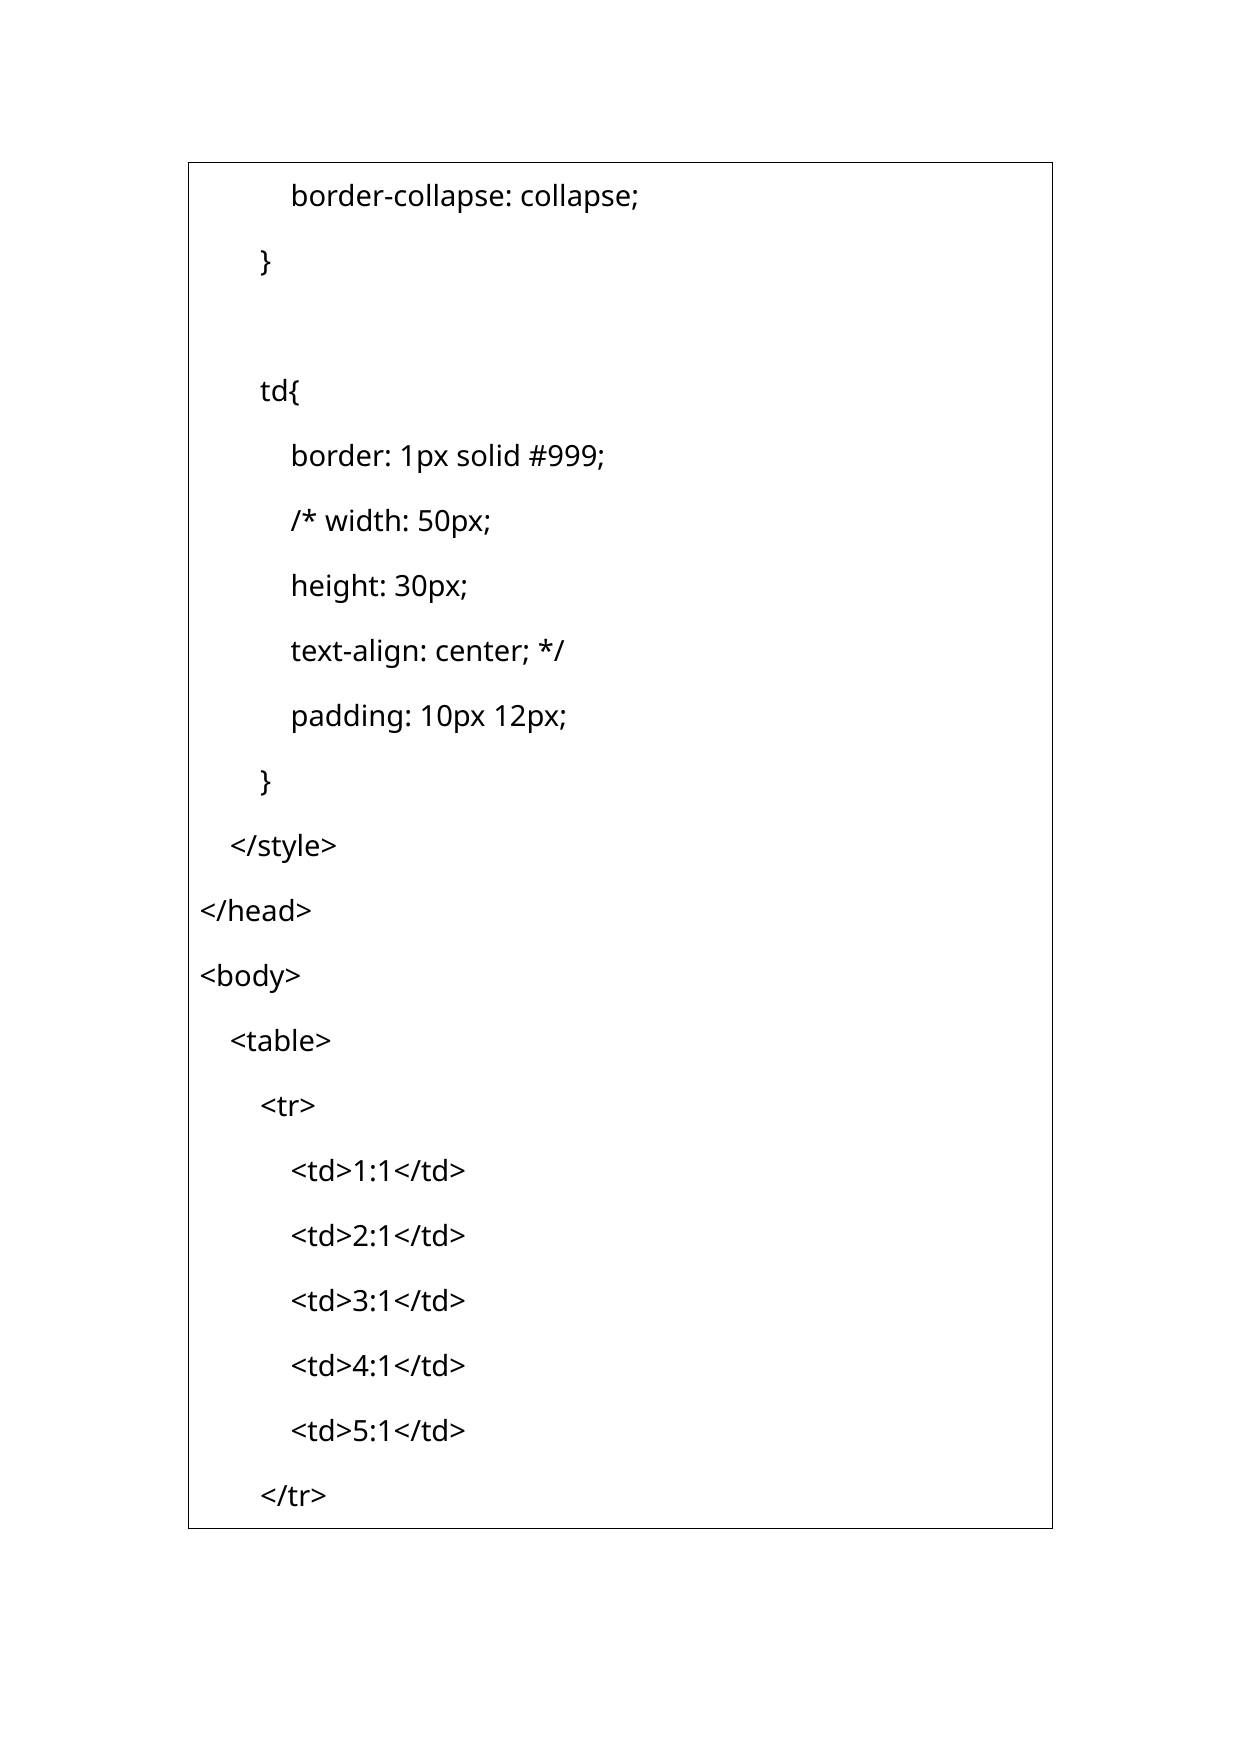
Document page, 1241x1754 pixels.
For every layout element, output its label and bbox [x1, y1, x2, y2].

table_header [189, 163, 1052, 1528]
